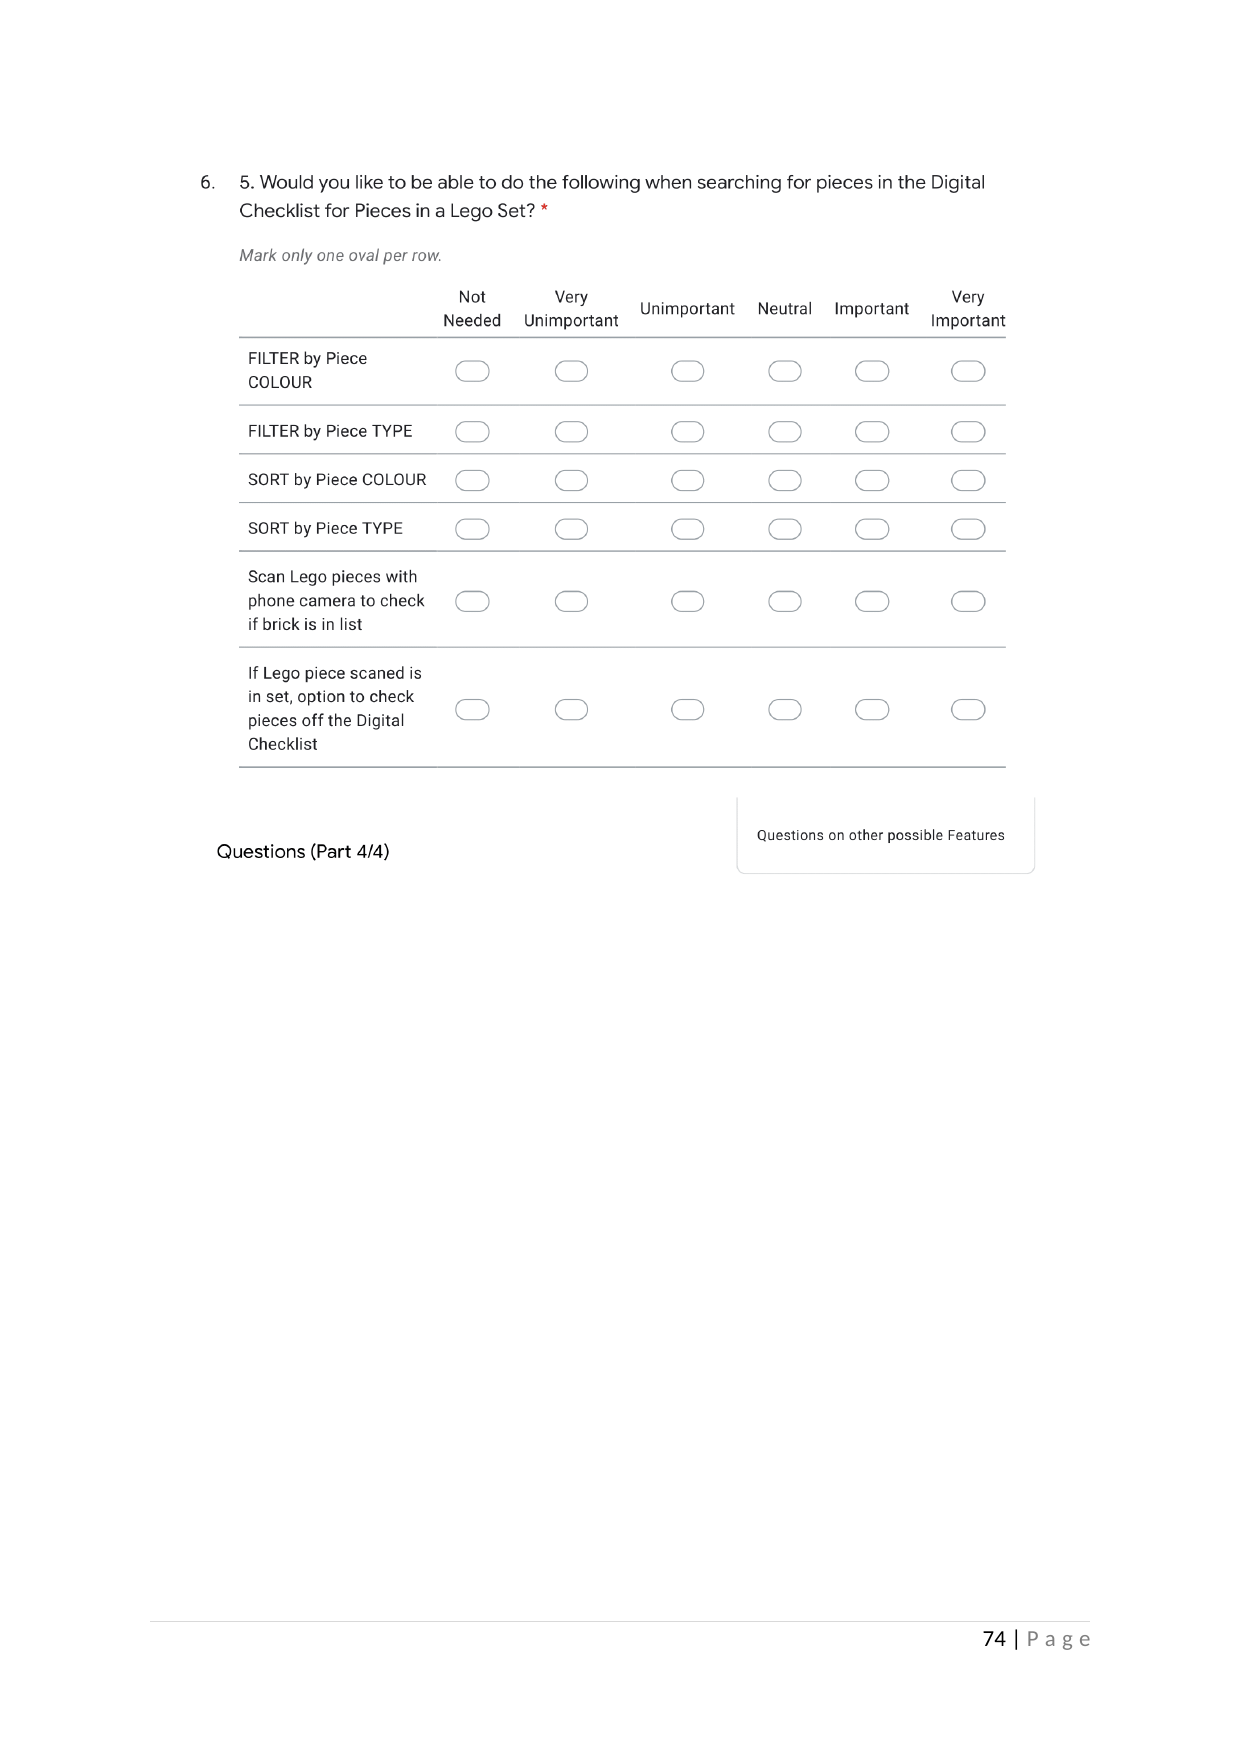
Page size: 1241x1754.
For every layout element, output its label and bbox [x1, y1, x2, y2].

picture [150, 150, 1091, 1481]
